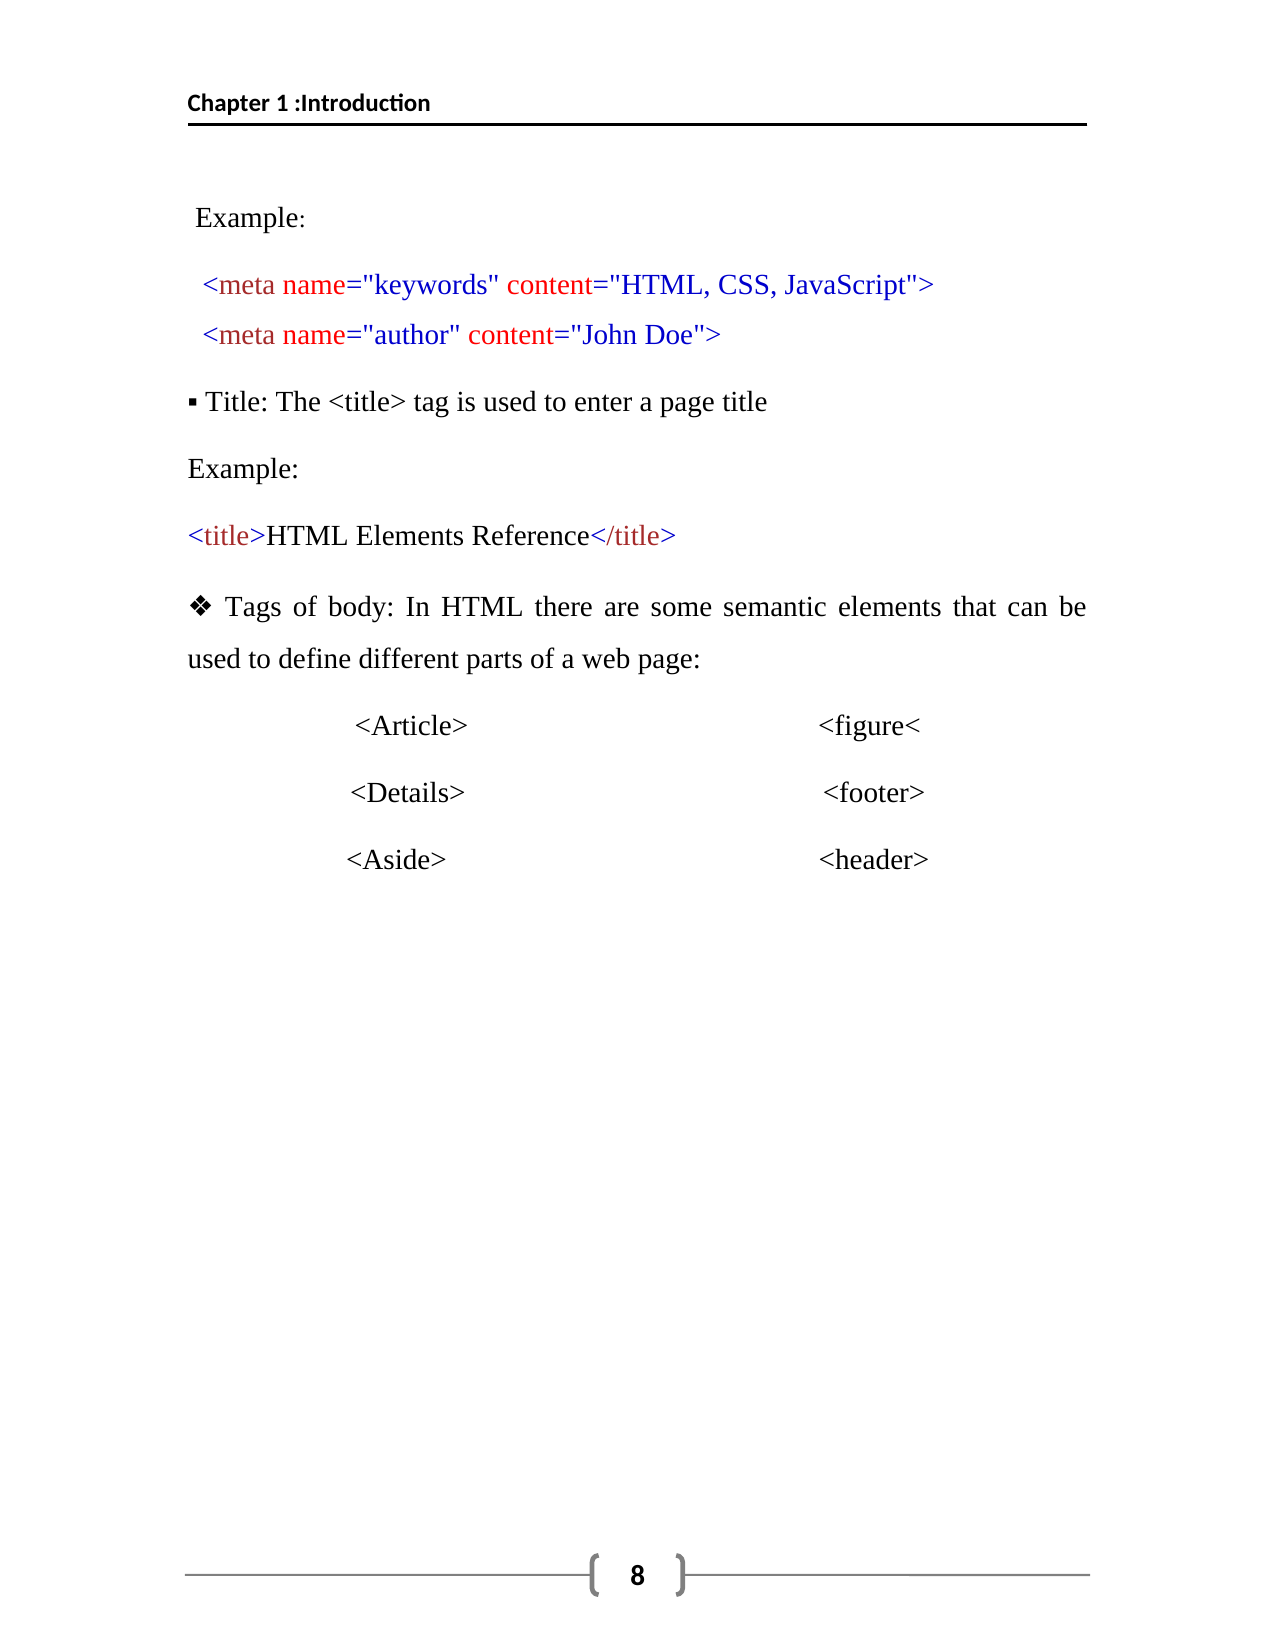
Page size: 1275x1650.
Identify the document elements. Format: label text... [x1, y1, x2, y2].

text Example: [187, 200, 1087, 233]
text <Article> <figure< [187, 708, 1087, 742]
text ▪ Title: The <title> tag is used to enter a page title [187, 384, 1087, 418]
text <title>HTML Elements Reference</title> [187, 518, 266, 552]
text <meta name="keywords" content="HTML, CSS, JavaScript"> <meta name="author" content="John Doe"> [187, 267, 1087, 351]
text <title>HTML Elements Reference</title> [590, 518, 1087, 552]
text ❖ Tags of body: In HTML there are some semantic elements that can be used to define different parts of a web page: [187, 585, 1087, 675]
text <Aside> <header> [187, 842, 1087, 876]
text <Details> <footer> [187, 776, 1087, 809]
text Example: [187, 451, 1087, 485]
